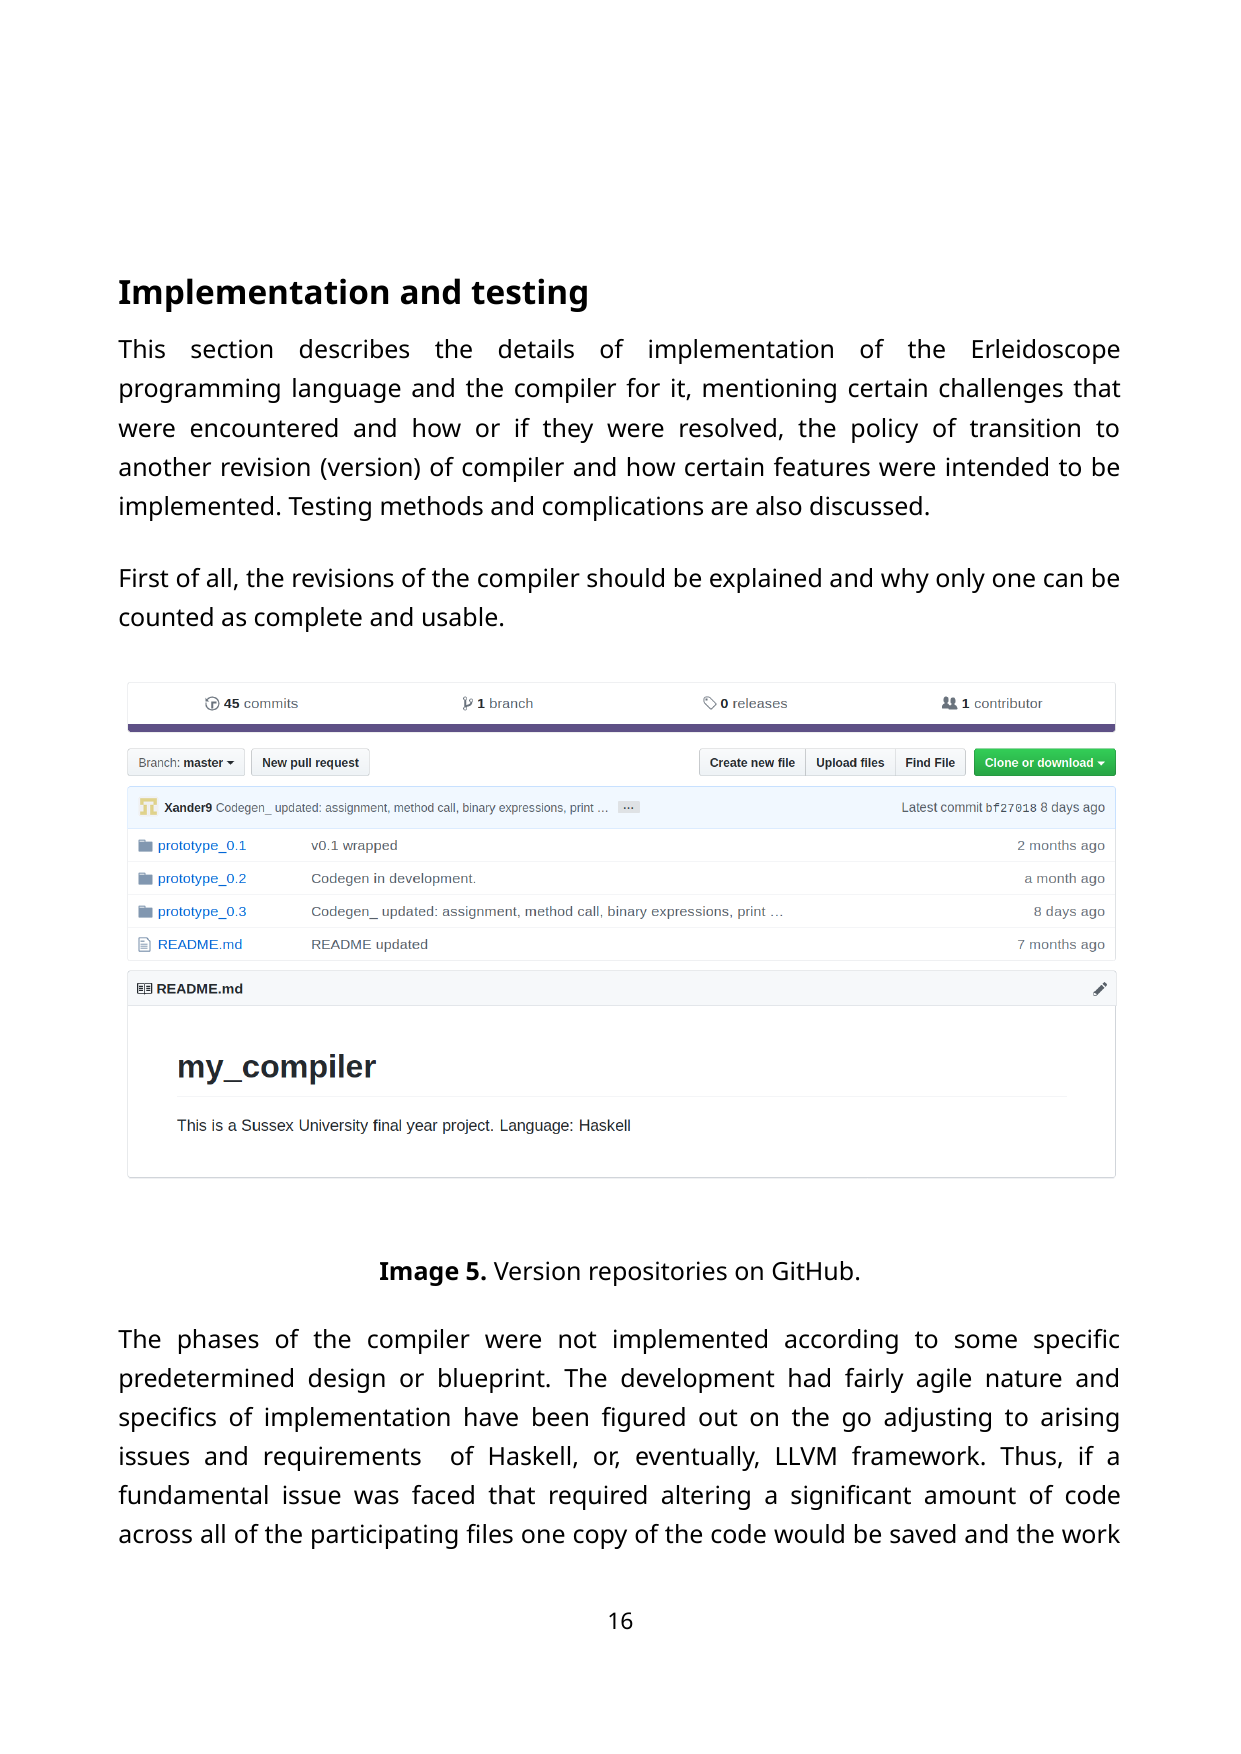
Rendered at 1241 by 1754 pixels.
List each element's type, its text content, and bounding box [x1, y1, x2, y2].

text Image 5. Version repositories on GitHub. [118, 1253, 1122, 1287]
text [118, 1321, 1122, 1551]
picture [121, 673, 1119, 1182]
text This section describes the details of implementation of the Erleidoscope programming language and the compiler for it, mentioning certain challenges that were encountered and how or if they were resolved, the policy of transition to another revision (version) of compiler and how certain features were intended to be implemented. Testing methods and complications are also discussed. [118, 332, 1122, 523]
subtitle Implementation and testing [118, 269, 1122, 314]
text First of all, the revisions of the compiler should be explained and why only one can be counted as complete and usable. [118, 560, 1122, 633]
